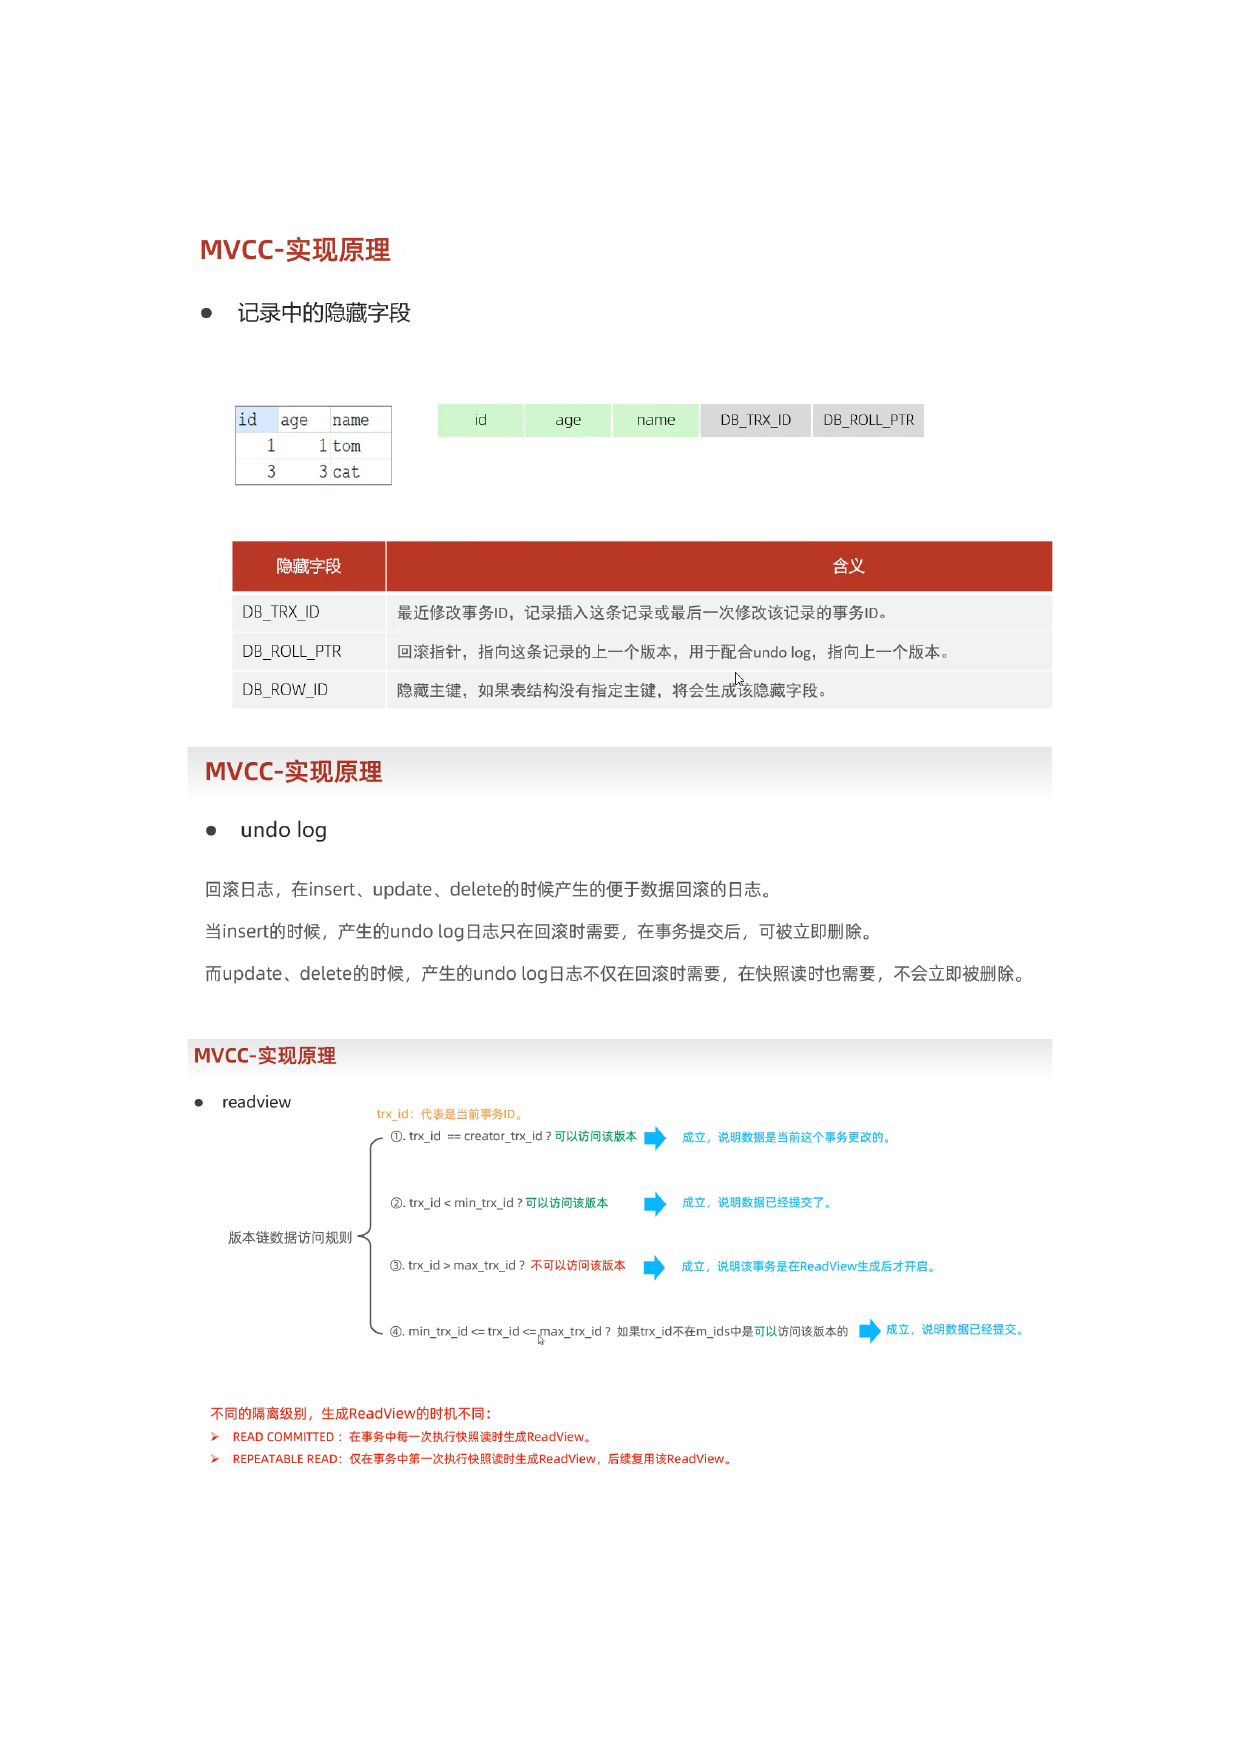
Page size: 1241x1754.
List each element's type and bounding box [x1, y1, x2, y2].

picture [187, 747, 1053, 1009]
picture [187, 227, 1053, 726]
picture [187, 1039, 1053, 1465]
